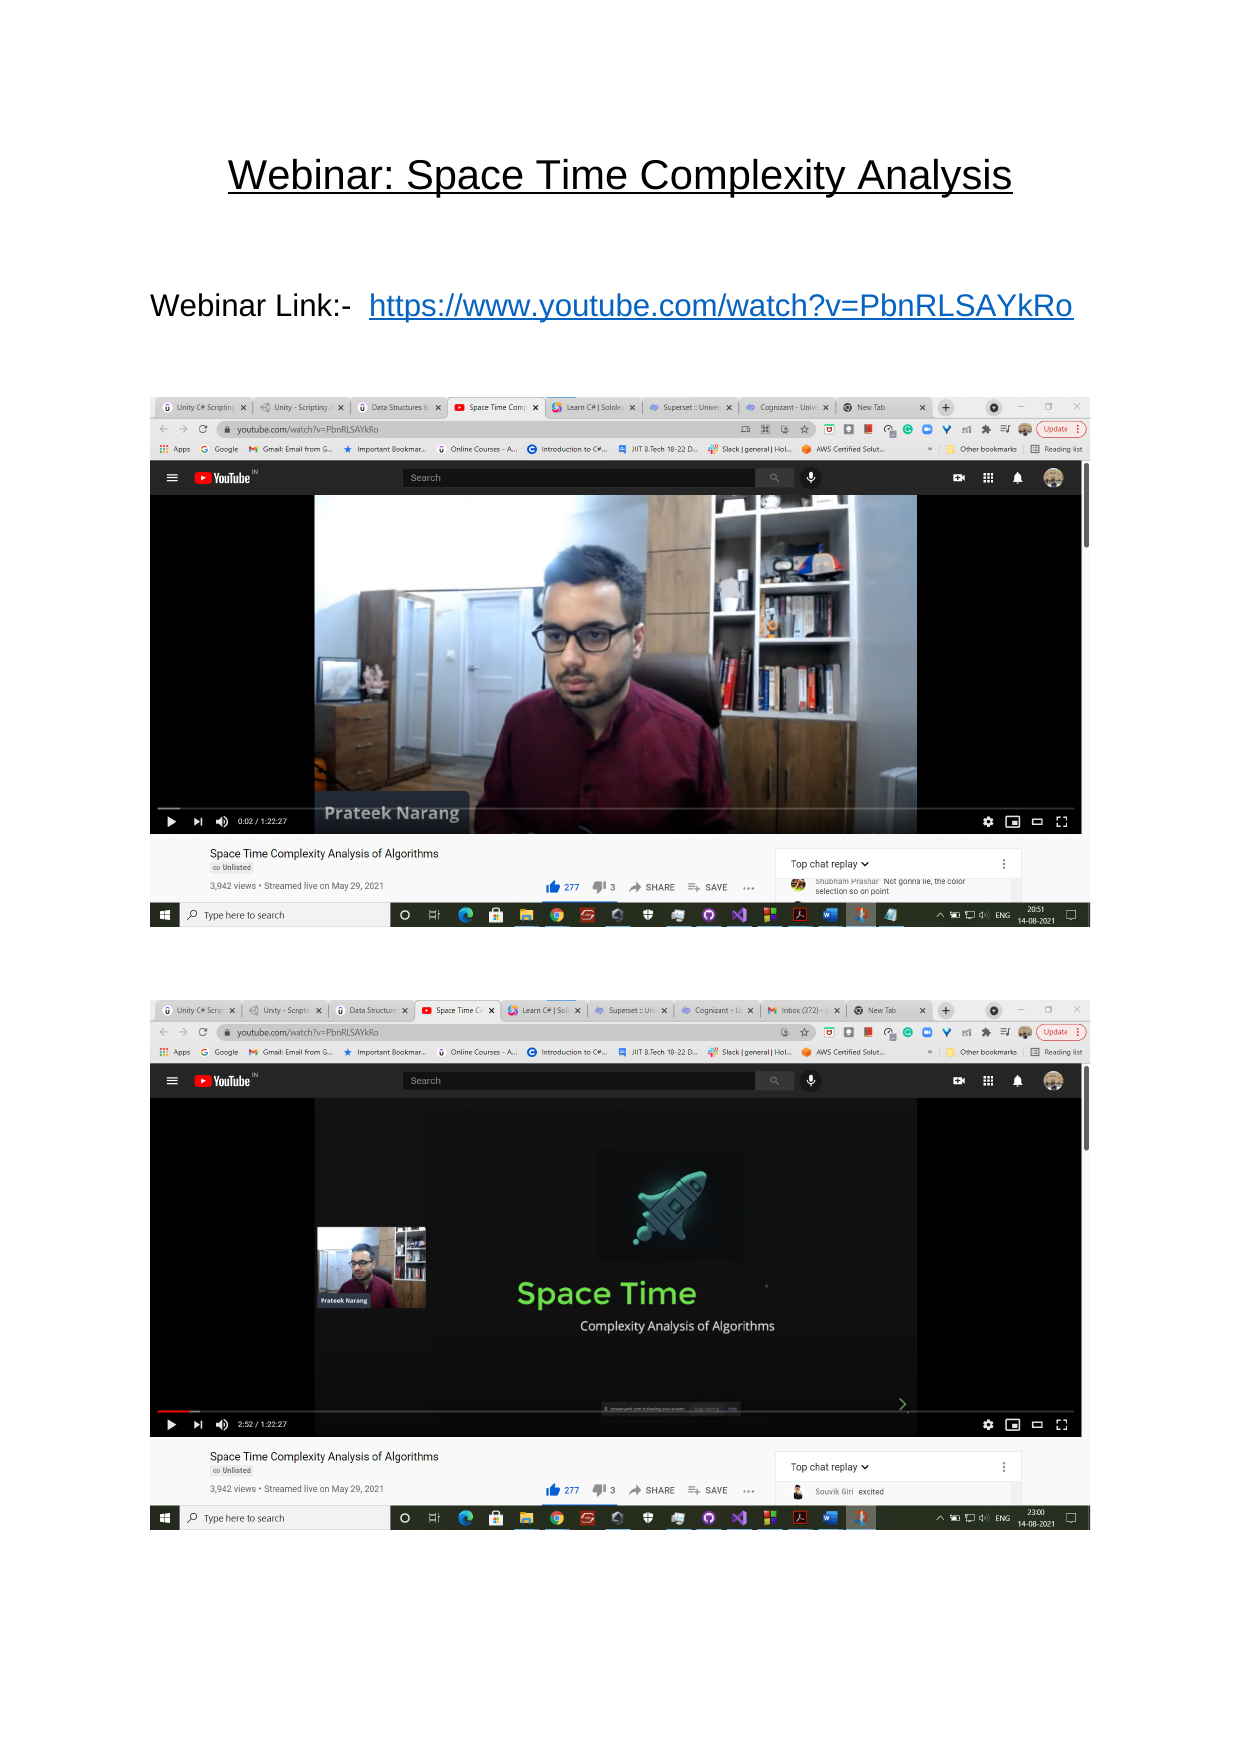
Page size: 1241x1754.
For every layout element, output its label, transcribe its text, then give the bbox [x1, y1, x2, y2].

picture [150, 397, 1091, 927]
text Webinar: Space Time Complexity Analysis [150, 150, 1090, 198]
picture [150, 1000, 1091, 1530]
text Webinar Link:- https://www.youtube.com/watch?v=PbnRLSAYkRo [150, 287, 1090, 323]
